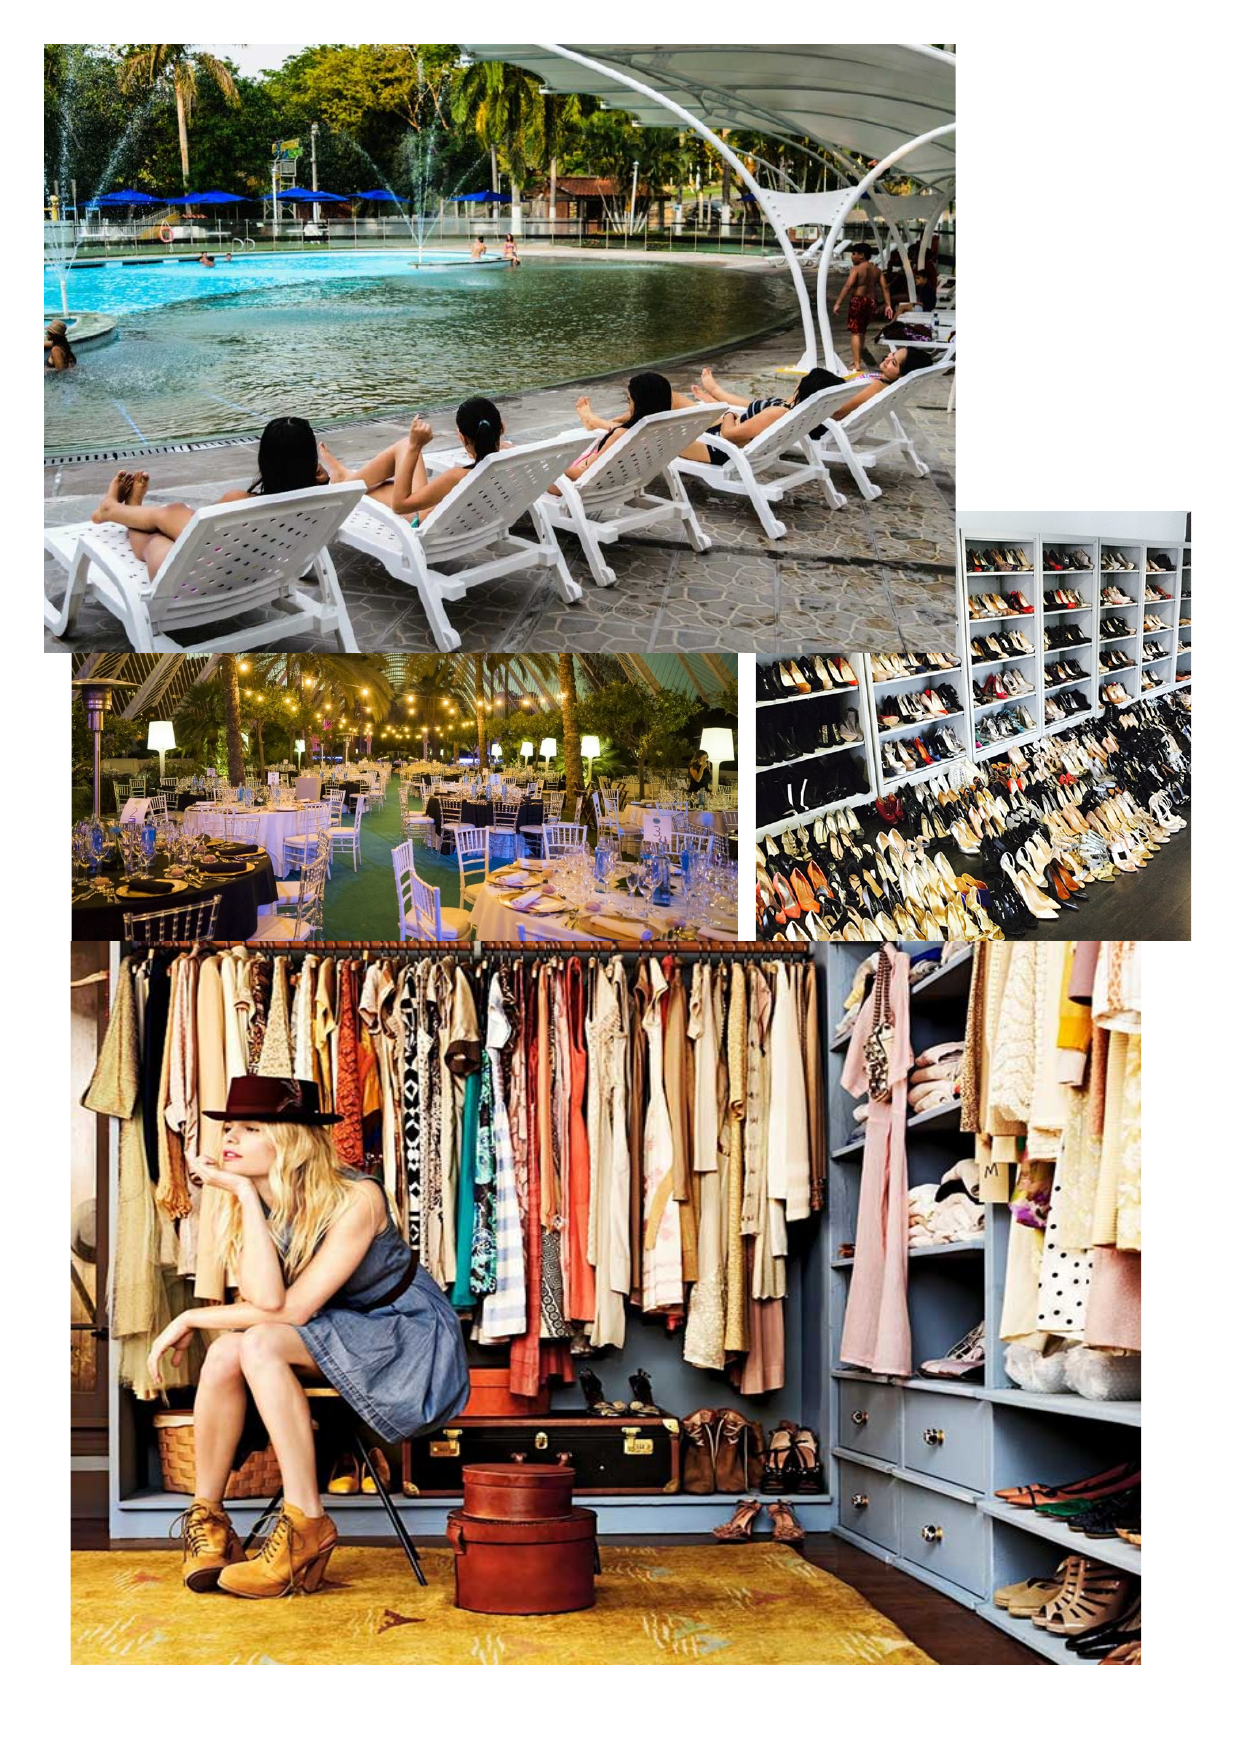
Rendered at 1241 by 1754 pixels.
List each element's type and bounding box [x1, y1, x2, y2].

picture [44, 44, 1192, 1665]
